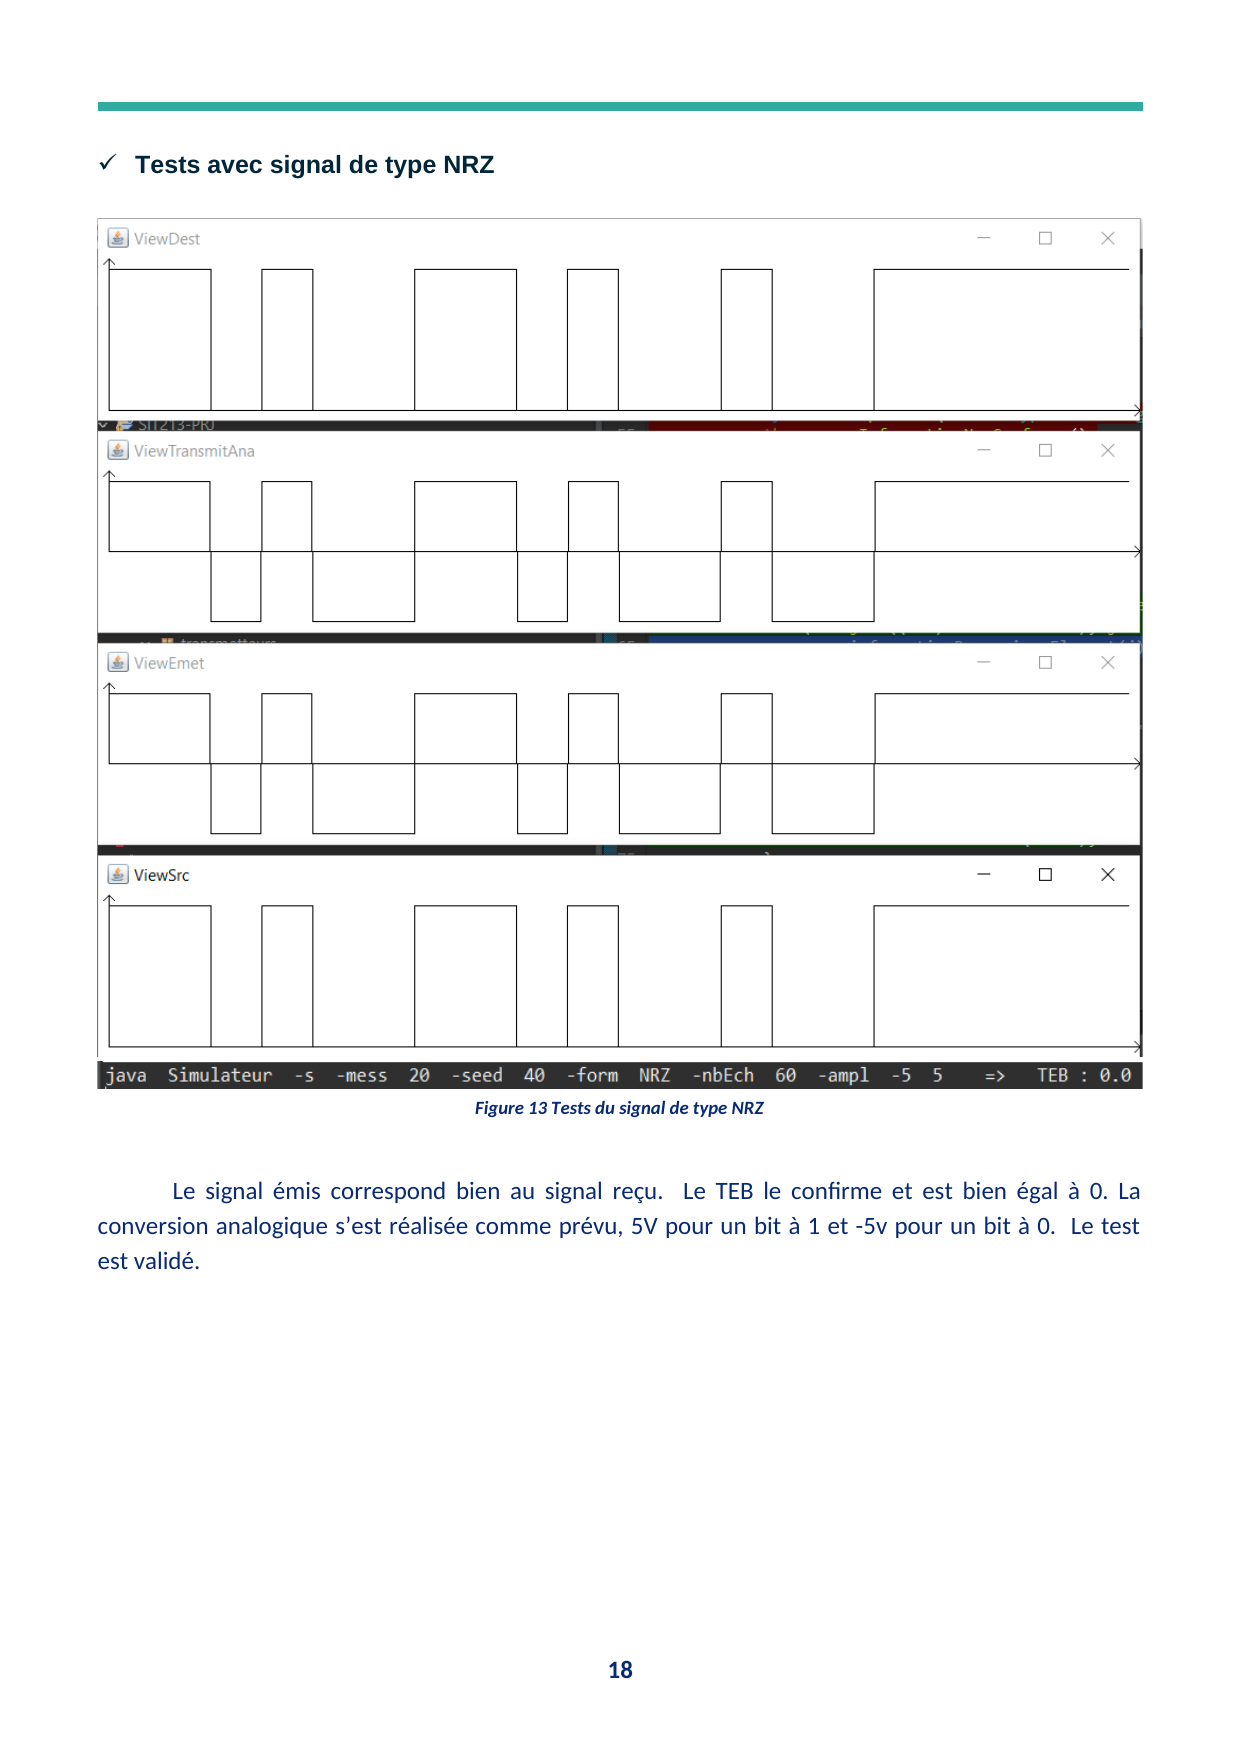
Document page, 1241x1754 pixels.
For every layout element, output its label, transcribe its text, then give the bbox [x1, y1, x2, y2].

text Le signal émis correspond bien au signal reçu. Le TEB le confirme et est bien égal à 0. La conversion analogique s’est réalisée comme prévu, 5V pour un bit à 1 et -5v pour un bit à 0. Le test est validé. [97, 1175, 1143, 1276]
picture [97, 218, 1143, 1057]
text Figure 13 Tests du signal de type NRZ [97, 1096, 1143, 1119]
subtitle Tests avec signal de type NRZ [97, 150, 1143, 179]
picture [97, 1061, 1143, 1089]
